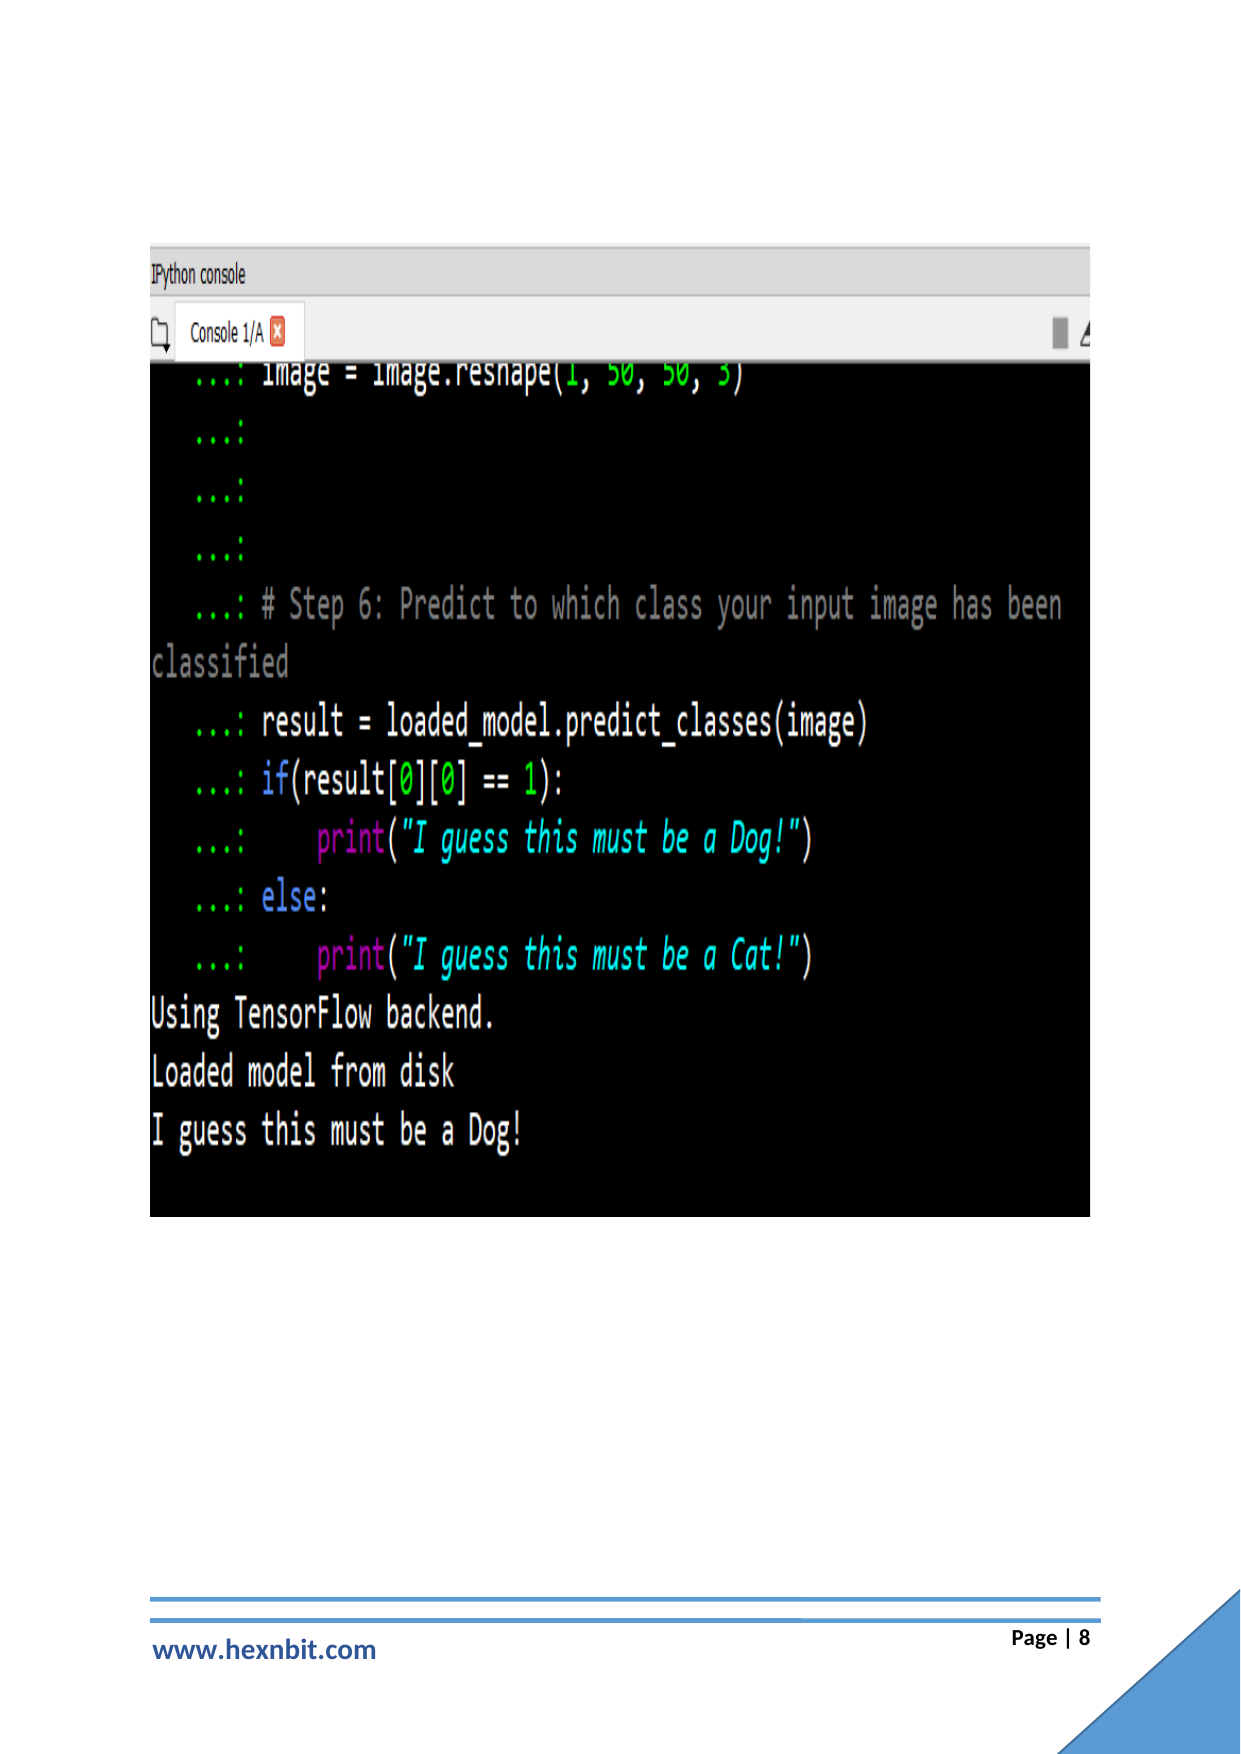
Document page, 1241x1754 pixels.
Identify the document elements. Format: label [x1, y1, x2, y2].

picture [150, 243, 1091, 1217]
